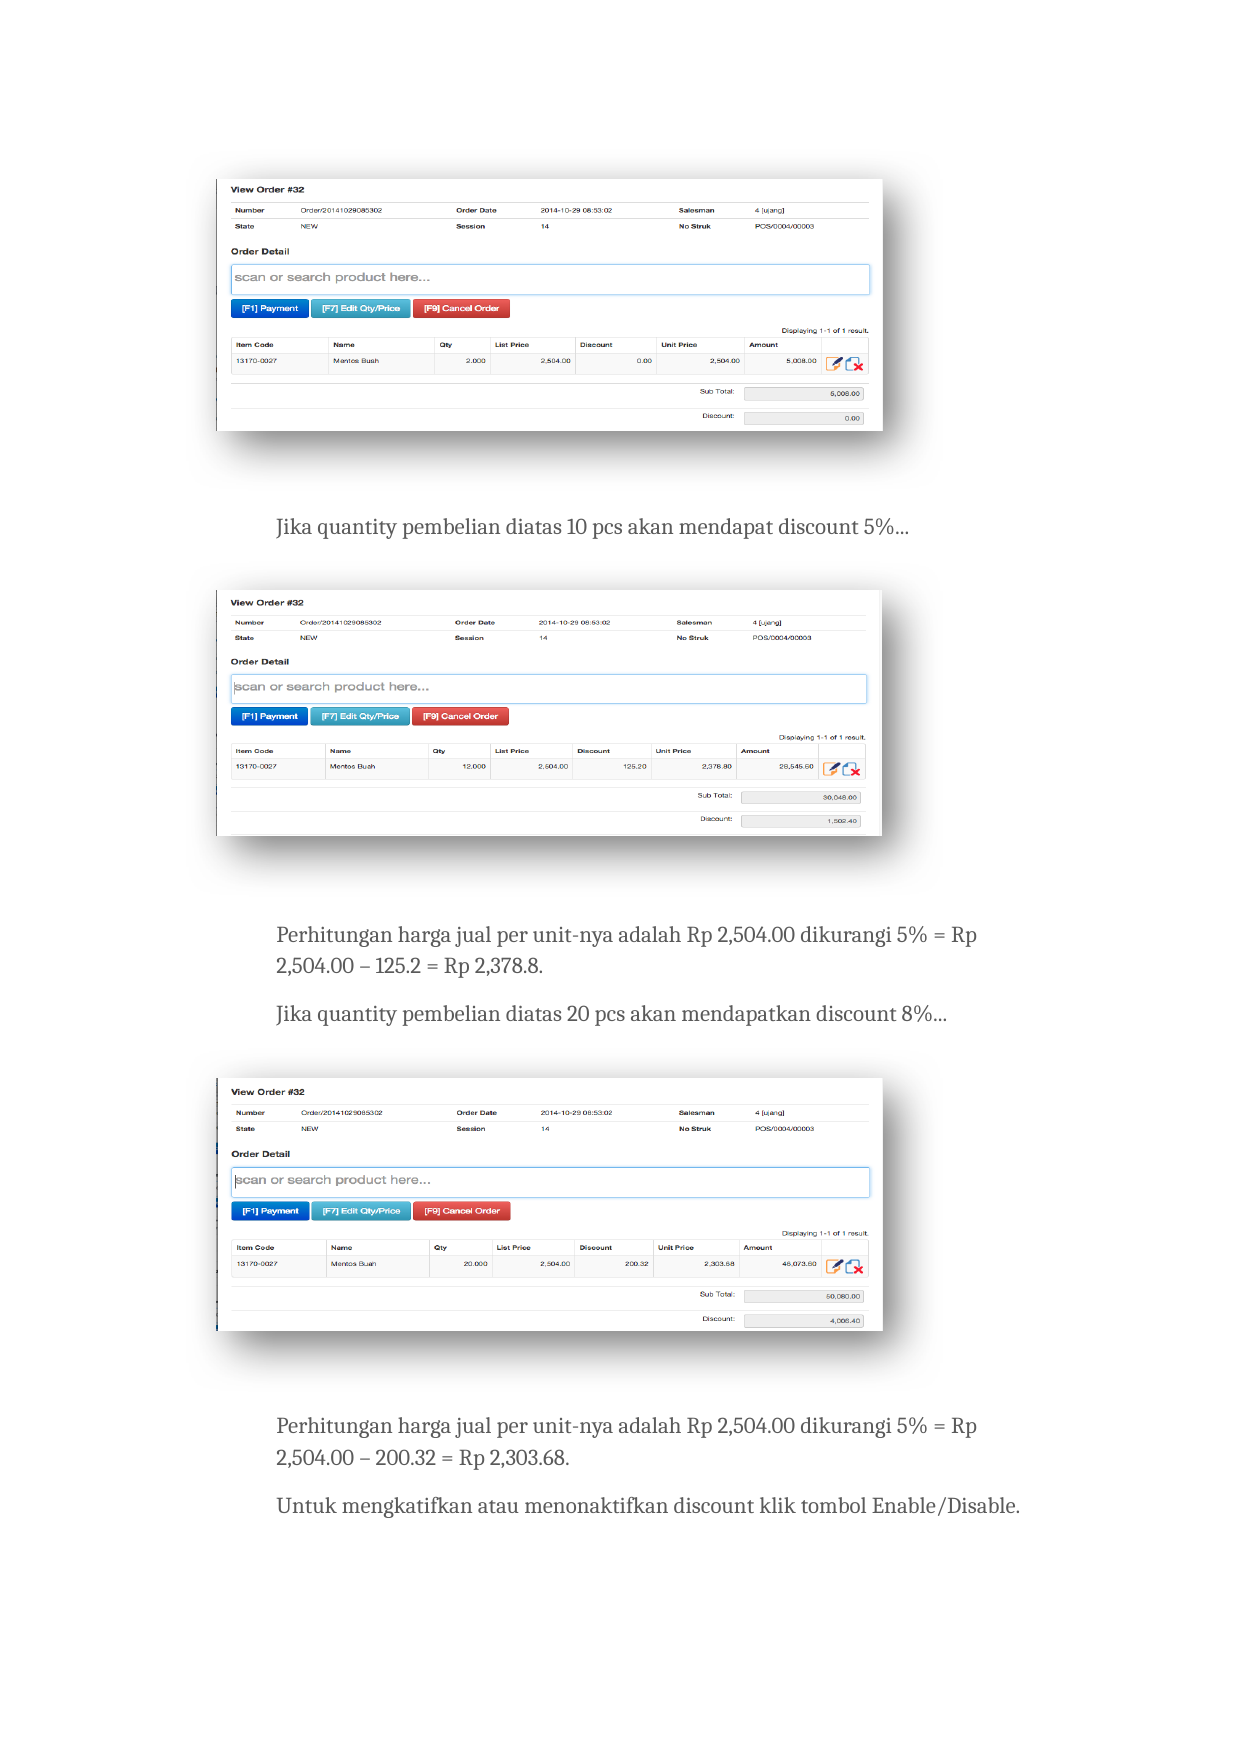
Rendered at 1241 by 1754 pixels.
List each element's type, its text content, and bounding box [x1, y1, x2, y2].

text Perhitungan harga jual per unit-nya adalah Rp 2,504.00 dikurangi 5% = Rp 2,504.00 – 200.32 = Rp 2,303.68. [276, 1413, 1053, 1471]
text Jika quantity pembelian diatas 10 pcs akan mendapat discount 5%... [276, 514, 1053, 540]
text Perhitungan harga jual per unit-nya adalah Rp 2,504.00 dikurangi 5% = Rp 2,504.00 – 125.2 = Rp 2,378.8. [276, 921, 1053, 979]
picture [216, 179, 883, 431]
text Untuk mengkatifkan atau menonaktifkan discount klik tombol Enable/Disable. [276, 1493, 1053, 1519]
text Jika quantity pembelian diatas 20 pcs akan mendapatkan discount 8%... [276, 1001, 1053, 1028]
picture [216, 590, 882, 836]
picture [216, 1078, 883, 1331]
